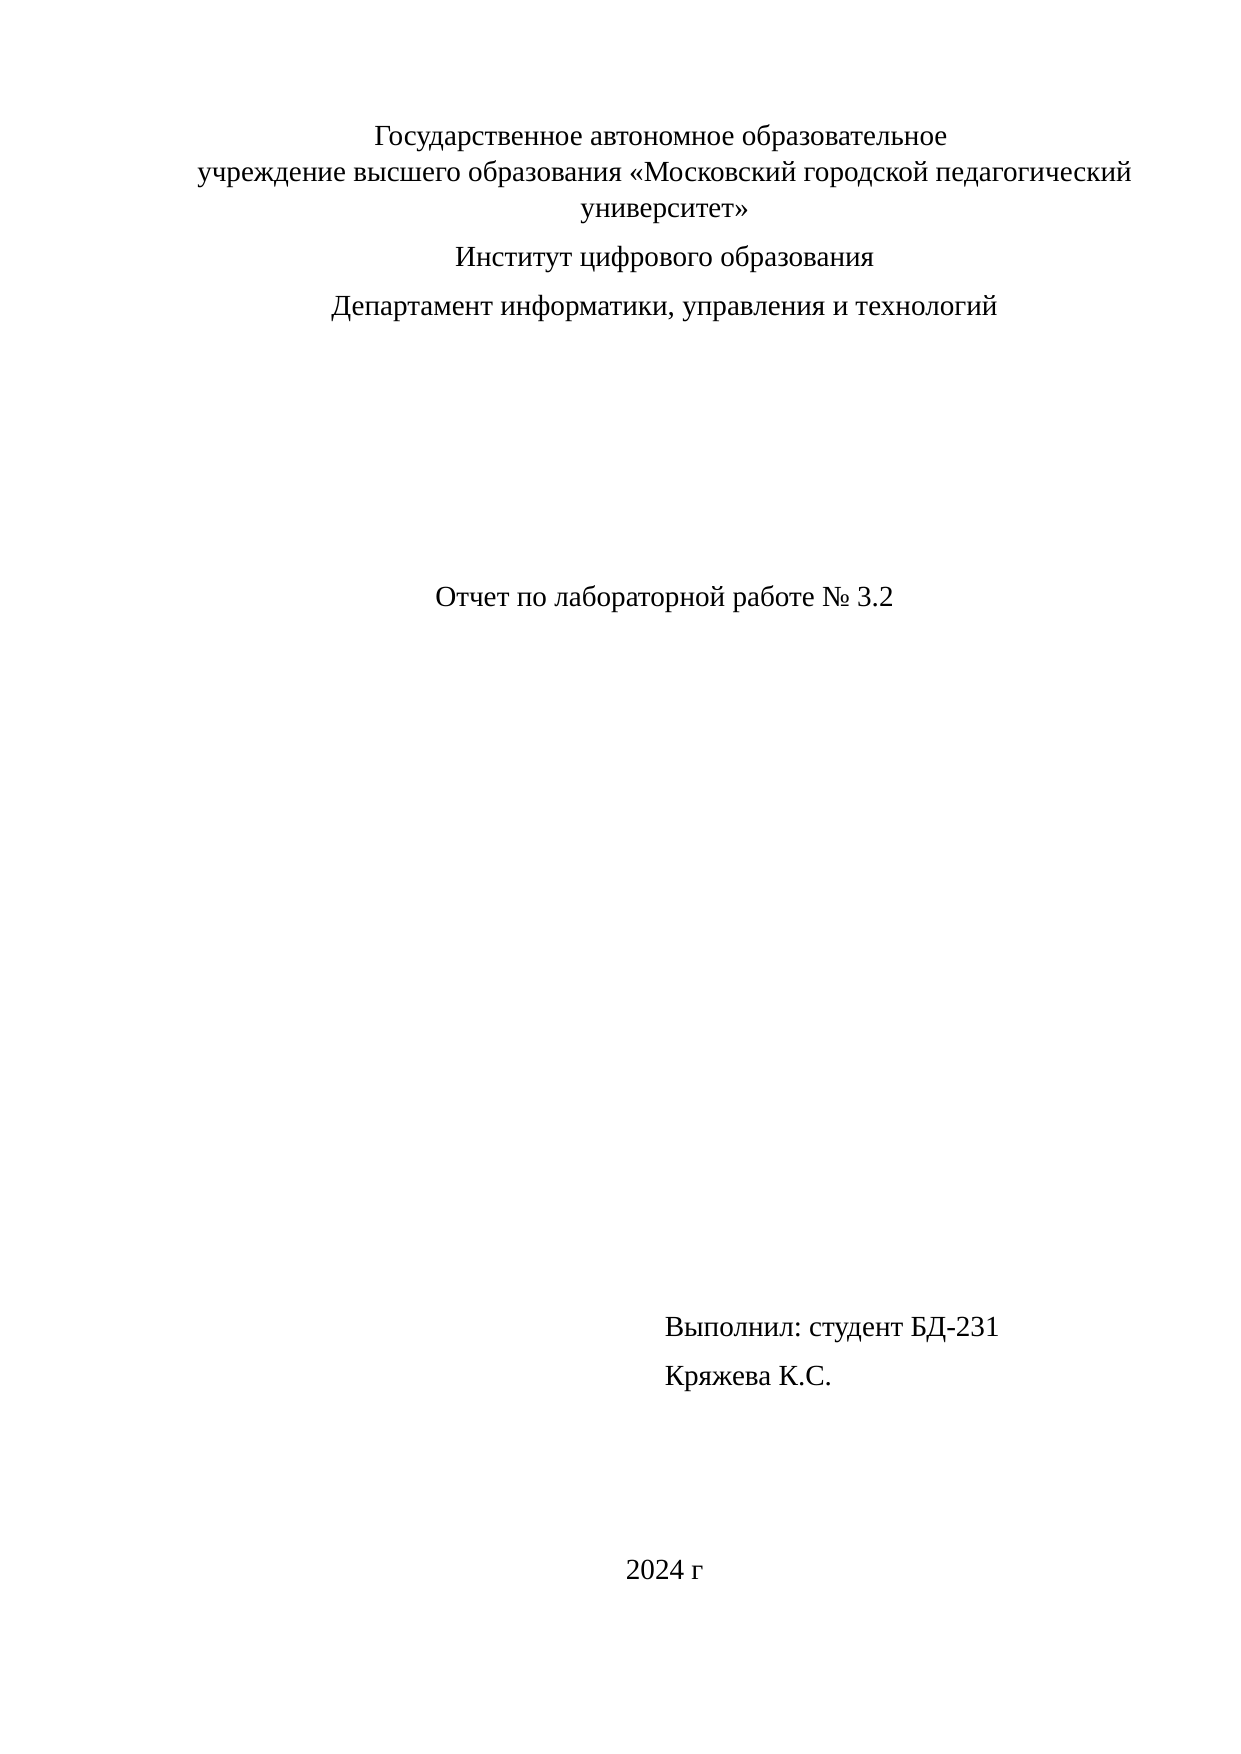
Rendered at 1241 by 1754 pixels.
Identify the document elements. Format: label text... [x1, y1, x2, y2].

text Отчет по лабораторной работе № 3.2 [177, 579, 1152, 613]
text Кряжева К.С. [664, 1358, 1152, 1391]
text Институт цифрового образования [177, 239, 1152, 273]
text Государственное автономное образовательное учреждение высшего образования «Московский городской педагогический университет» [177, 118, 1152, 224]
text Выполнил: студент БД-231 [664, 1309, 1152, 1343]
text Департамент информатики, управления и технологий [177, 288, 1152, 321]
text 2024 г [177, 1552, 1152, 1586]
